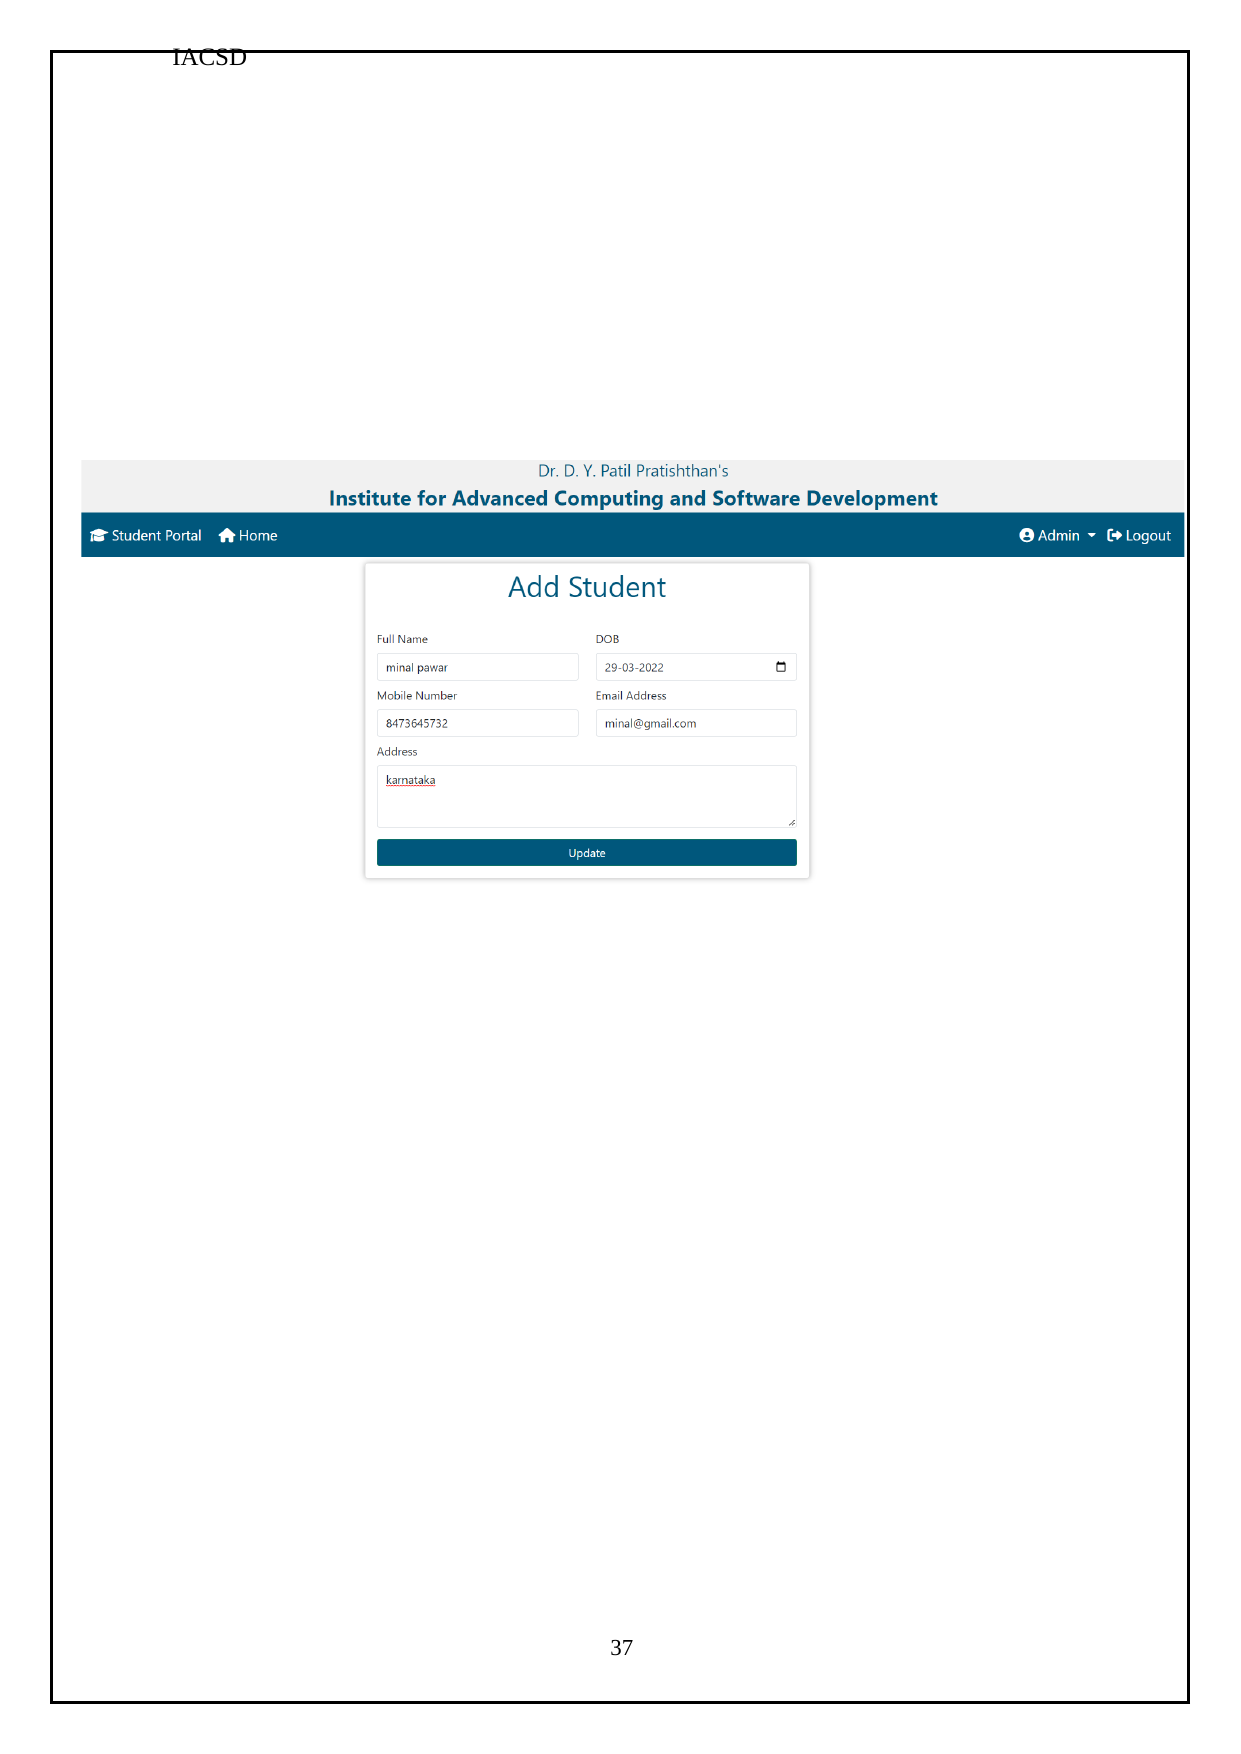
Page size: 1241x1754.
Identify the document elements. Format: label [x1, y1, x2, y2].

picture [81, 558, 1185, 976]
picture [220, 529, 234, 542]
picture [196, 530, 200, 540]
picture [1020, 529, 1034, 540]
picture [81, 460, 1185, 512]
picture [1113, 532, 1121, 539]
picture [91, 530, 107, 541]
